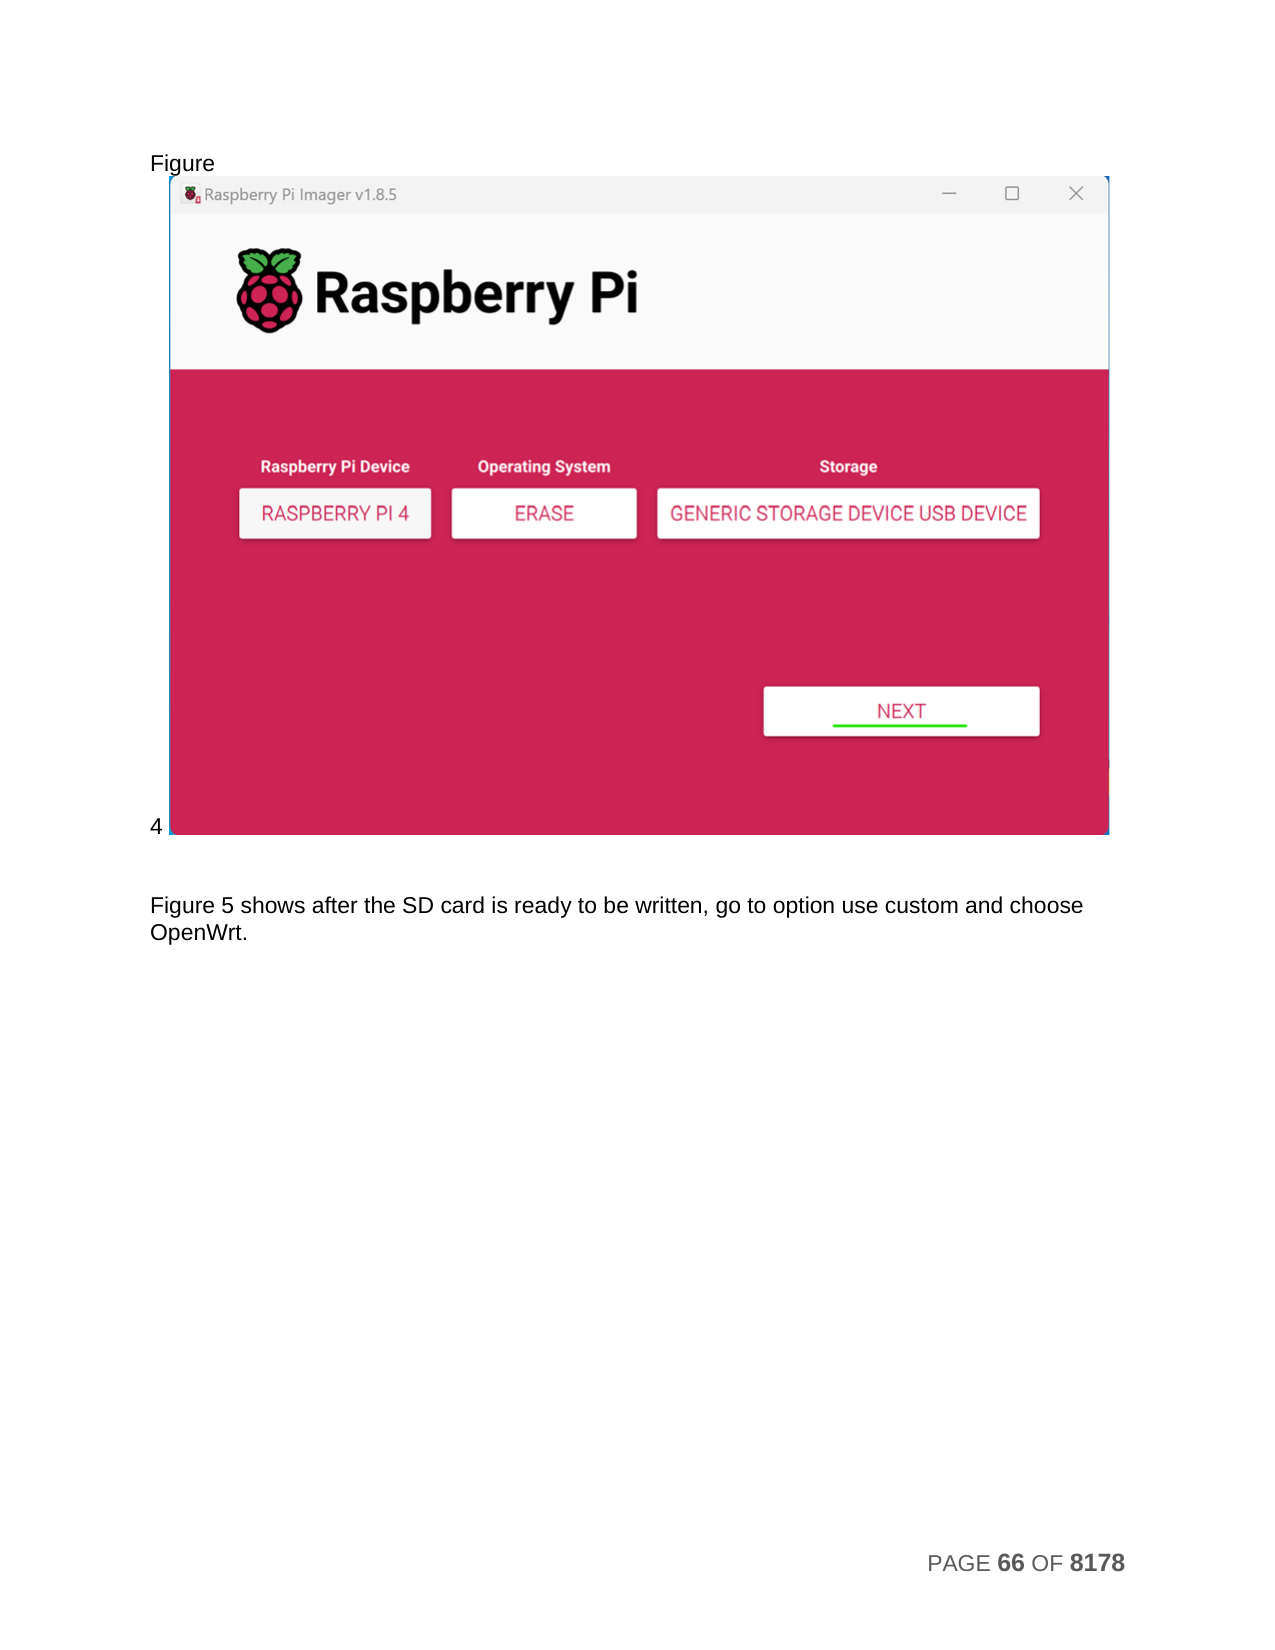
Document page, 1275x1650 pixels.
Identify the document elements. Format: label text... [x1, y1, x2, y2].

text Figure 5 shows after the SD card is ready to be written, go to option use custom and choose OpenWrt. [150, 892, 1125, 945]
picture [169, 176, 1110, 835]
